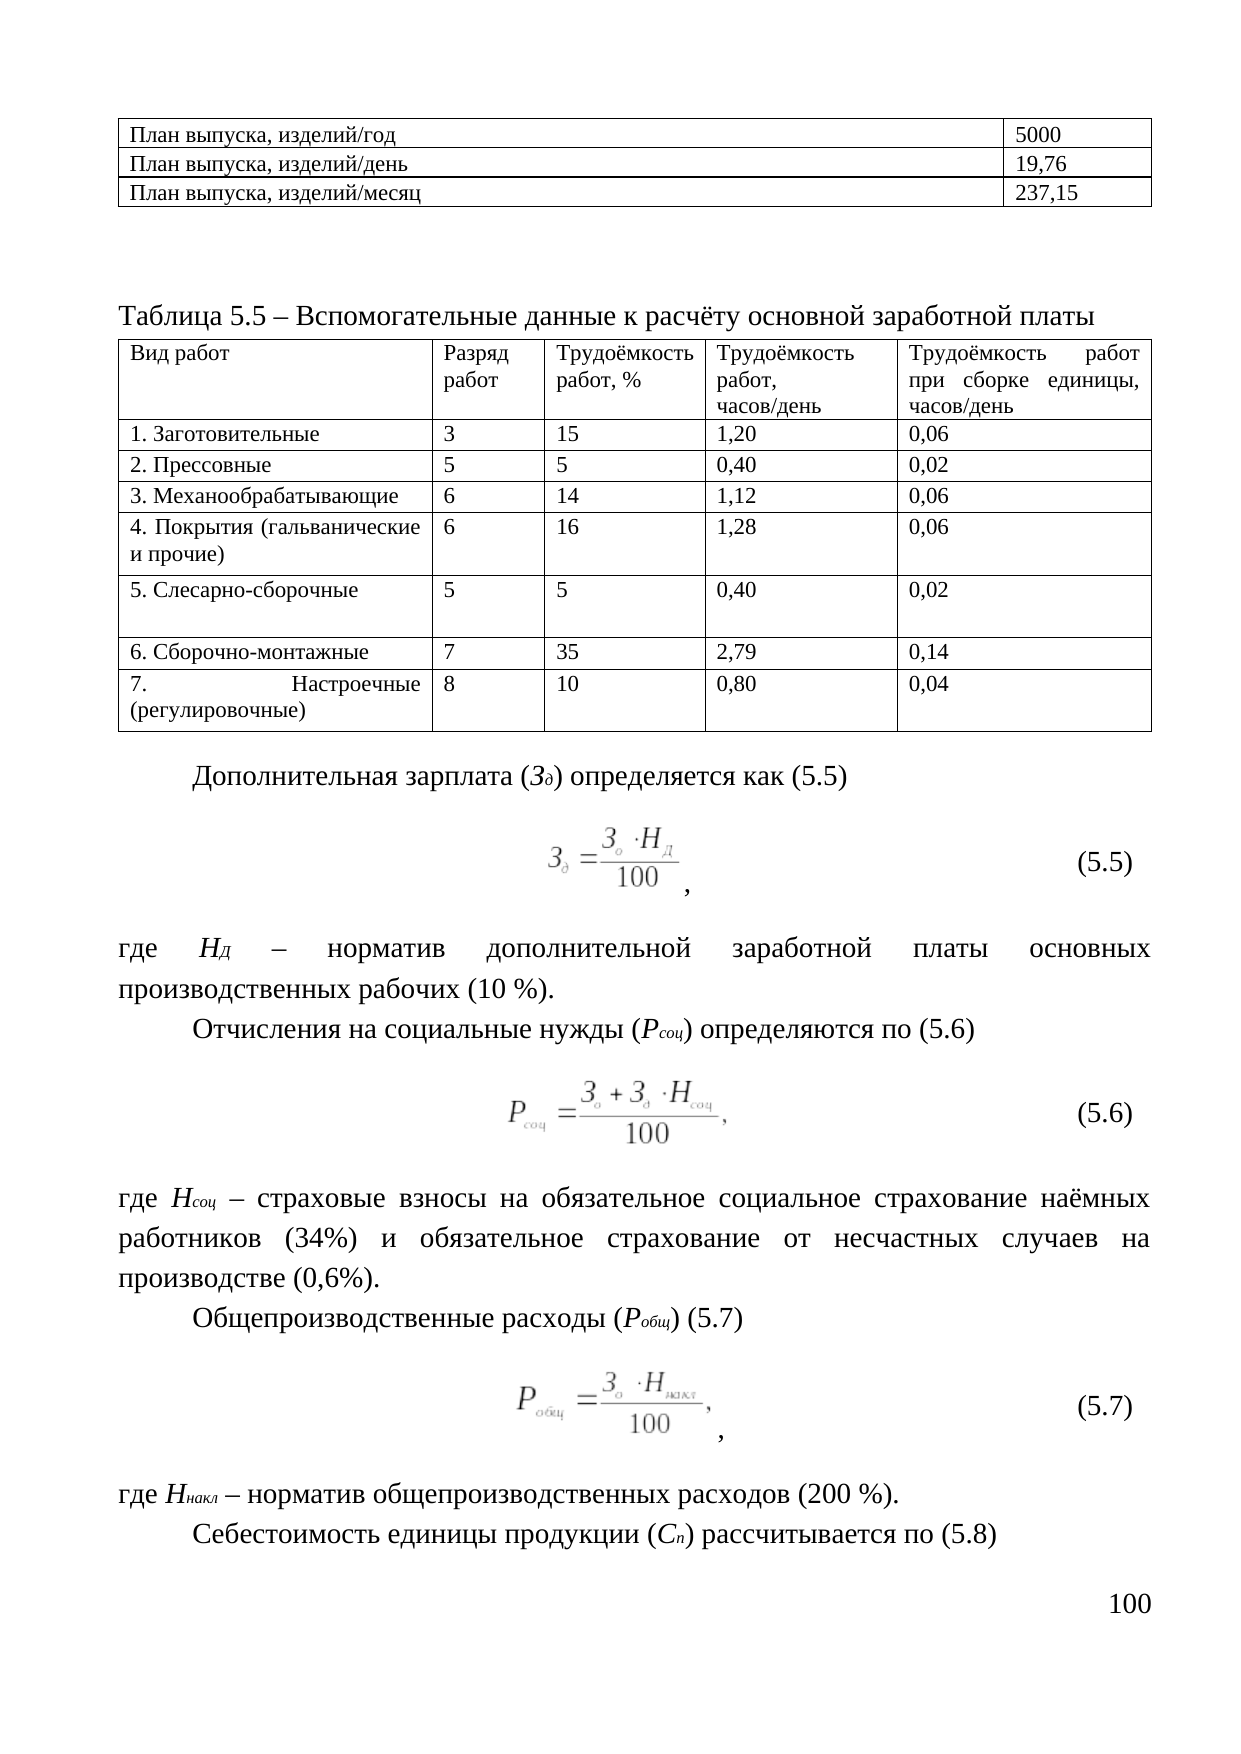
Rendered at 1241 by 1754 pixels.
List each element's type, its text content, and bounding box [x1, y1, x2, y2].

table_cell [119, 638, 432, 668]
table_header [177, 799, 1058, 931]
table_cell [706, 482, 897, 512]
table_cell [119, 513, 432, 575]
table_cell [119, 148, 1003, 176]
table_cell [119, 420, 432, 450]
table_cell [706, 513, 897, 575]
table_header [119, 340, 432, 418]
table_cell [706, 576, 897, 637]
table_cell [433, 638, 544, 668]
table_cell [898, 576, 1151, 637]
text Дополнительная зарплата (Зд) определяется как (5.5) [118, 758, 1152, 792]
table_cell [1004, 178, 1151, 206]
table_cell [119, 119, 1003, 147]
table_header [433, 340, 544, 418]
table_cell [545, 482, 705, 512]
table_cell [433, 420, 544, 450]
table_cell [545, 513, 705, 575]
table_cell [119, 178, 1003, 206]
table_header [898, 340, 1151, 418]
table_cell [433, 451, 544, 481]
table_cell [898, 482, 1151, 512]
text где Ннакл – норматив общепроизводственных расходов (200 %). [118, 1476, 1152, 1510]
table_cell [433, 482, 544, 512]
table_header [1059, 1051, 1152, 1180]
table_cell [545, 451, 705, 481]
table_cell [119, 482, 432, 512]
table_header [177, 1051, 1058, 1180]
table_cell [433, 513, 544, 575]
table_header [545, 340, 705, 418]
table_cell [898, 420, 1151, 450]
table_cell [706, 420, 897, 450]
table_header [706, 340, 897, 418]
text Себестоимость единицы продукции (Сn) рассчитывается по (5.8) [118, 1516, 1152, 1550]
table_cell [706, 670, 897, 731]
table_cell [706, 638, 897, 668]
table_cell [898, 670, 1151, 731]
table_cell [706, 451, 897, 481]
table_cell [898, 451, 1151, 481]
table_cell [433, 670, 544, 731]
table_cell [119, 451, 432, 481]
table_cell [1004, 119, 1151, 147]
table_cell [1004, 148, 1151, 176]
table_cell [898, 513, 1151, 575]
text где Нсоц – страховые взносы на обязательное социальное страхование наёмных работников (34%) и обязательное страхование от несчастных случаев на производстве (0,6%). [118, 1180, 1152, 1294]
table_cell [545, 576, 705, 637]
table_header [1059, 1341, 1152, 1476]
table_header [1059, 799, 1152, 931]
text Отчисления на социальные нужды (Рсоц) определяются по (5.6) [118, 1011, 1152, 1044]
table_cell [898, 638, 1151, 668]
text Таблица 5.5 – Вспомогательные данные к расчёту основной заработной платы [118, 298, 1152, 332]
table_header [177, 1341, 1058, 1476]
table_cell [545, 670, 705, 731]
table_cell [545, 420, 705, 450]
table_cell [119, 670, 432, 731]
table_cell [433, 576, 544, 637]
text Общепроизводственные расходы (Робщ) (5.7) [118, 1300, 1152, 1334]
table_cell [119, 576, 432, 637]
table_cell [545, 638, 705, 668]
text где НД – норматив дополнительной заработной платы основных производственных рабочих (10 %). [118, 931, 1152, 1004]
